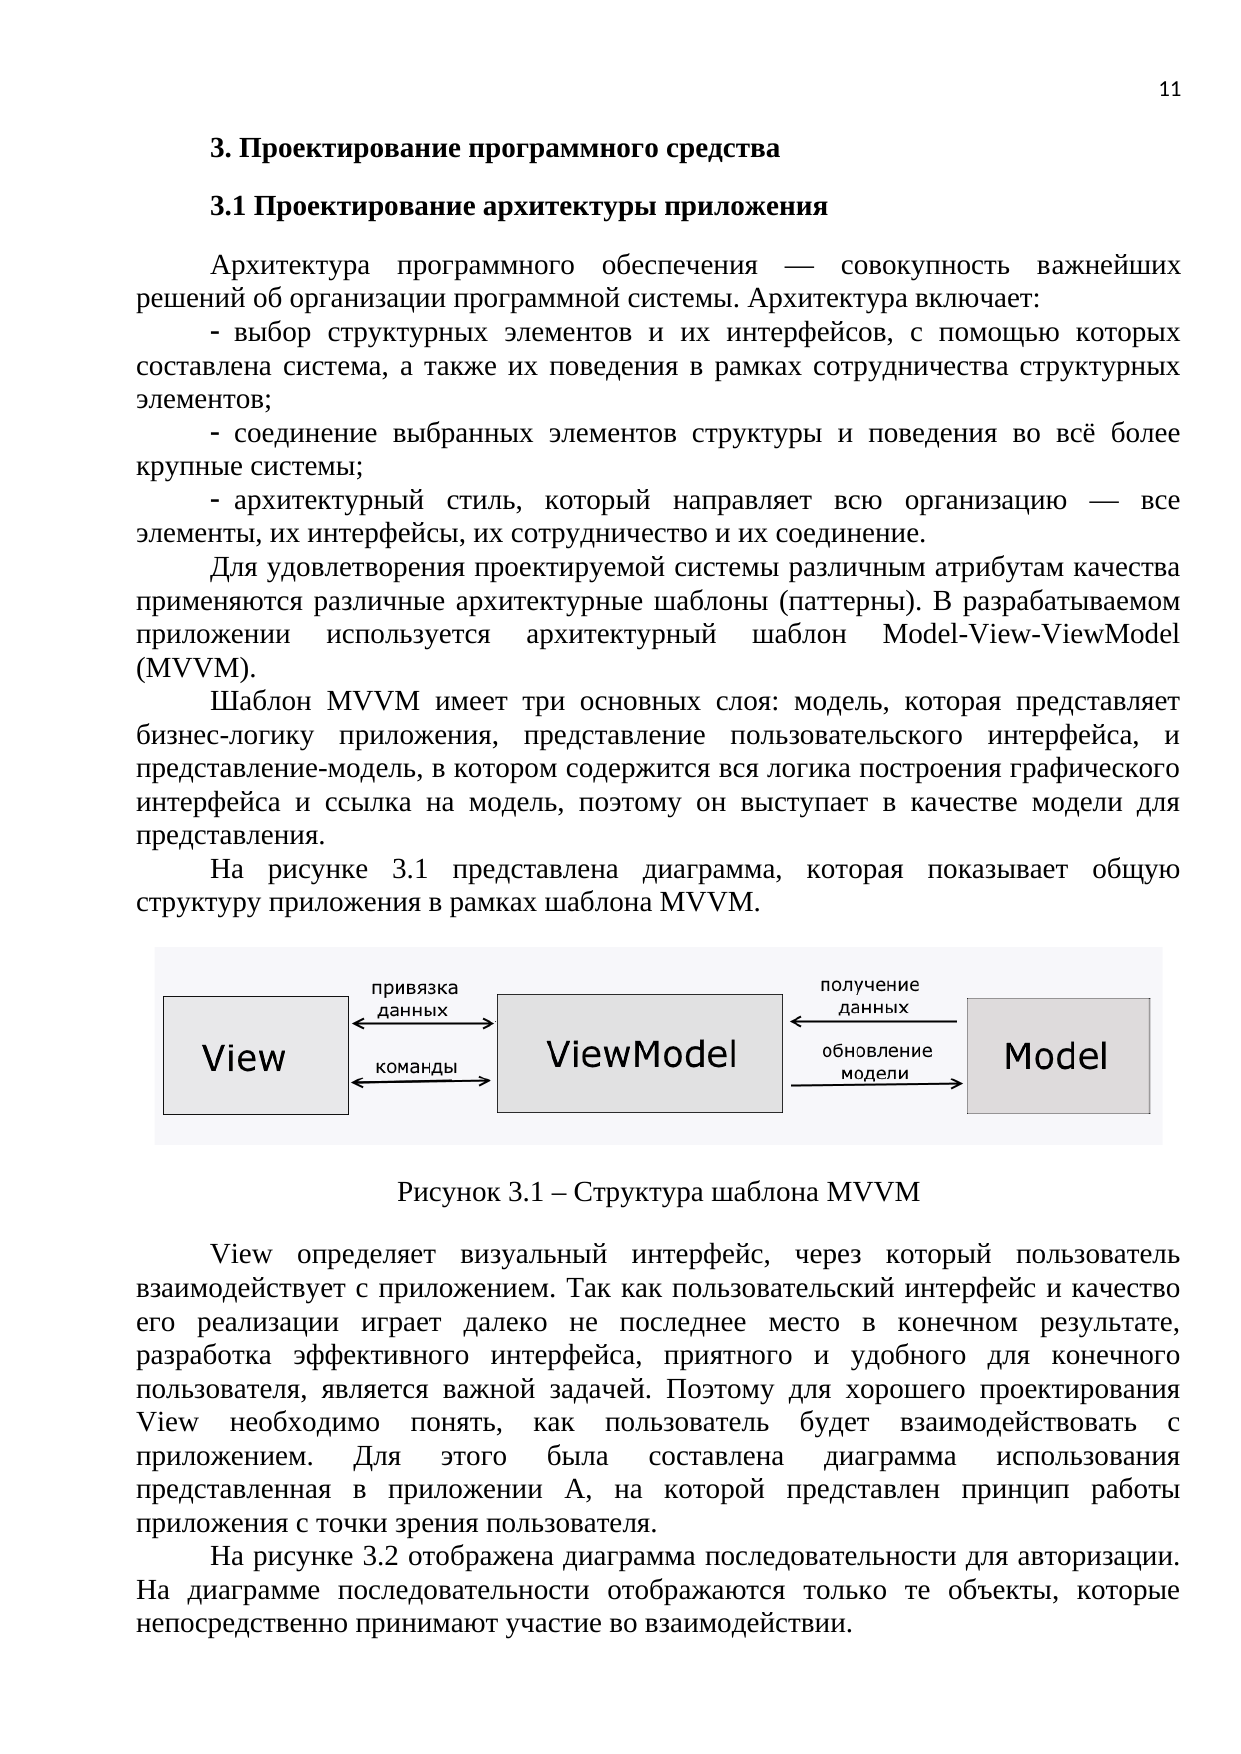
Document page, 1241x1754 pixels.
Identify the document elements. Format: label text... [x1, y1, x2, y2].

text Для удовлетворения проектируемой системы различным атрибутам качества применяются различные архитектурные шаблоны (паттерны). В разрабатываемом приложении используется архитектурный шаблон Model-View-ViewModel (MVVM). [136, 549, 1181, 683]
list архитектурный стиль, который направляет всю организацию — все элементы, их интерфейсы, их сотрудничество и их соединение. [136, 482, 1181, 549]
text На рисунке 3.1 представлена диаграмма, которая показывает общую структуру приложения в рамках шаблона MVVM. [136, 851, 1181, 918]
text 3.1 Проектирование архитектуры приложения [136, 188, 1181, 222]
subtitle 3. Проектирование программного средства [136, 130, 1181, 163]
picture [154, 947, 1163, 1145]
text Рисунок 3.1 – Структура шаблона MVVM [136, 1174, 1181, 1207]
list соединение выбранных элементов структуры и поведения во всё более крупные системы; [136, 415, 1181, 482]
text Архитектура программного обеспечения — совокупность вaжнейших решений об организации программной системы. Архитектура включает: [136, 247, 1181, 314]
text На рисунке 3.2 отображена диаграмма последовательности для авторизации. На диаграмме последовательности отображаются только те объекты, которые непосредственно принимают участие во взаимодействии. [136, 1538, 1181, 1639]
list выбор структурных элементов и их интерфейсов, с помощью которых составлена система, а также их поведения в рамках сотрудничества структурных элементов; [136, 314, 1181, 415]
text Шаблон MVVM имеет три основных слоя: модель, которая представляет бизнес-логику приложения, представление пользовательского интерфейса, и представление-модель, в котором содержится вся логика построения графического интерфейса и ссылка на модель, поэтому он выступает в качестве модели для представления. [136, 683, 1181, 851]
text View определяет визуальный интерфейс, через который пользователь взаимодействует с приложением. Так как пользовательский интерфейс и качество его реализации играет далеко не последнее место в конечном результате, разработка эффективного интерфейса, приятного и удобного для конечного пользователя, является важной задачей. Поэтому для хорошего проектирования View необходимо понять, как пользователь будет взаимодействовать с приложением. Для этого была составлена диаграмма использования представленная в приложении А, на которой представлен принцип работы приложения с точки зрения пользователя. [136, 1237, 1181, 1538]
